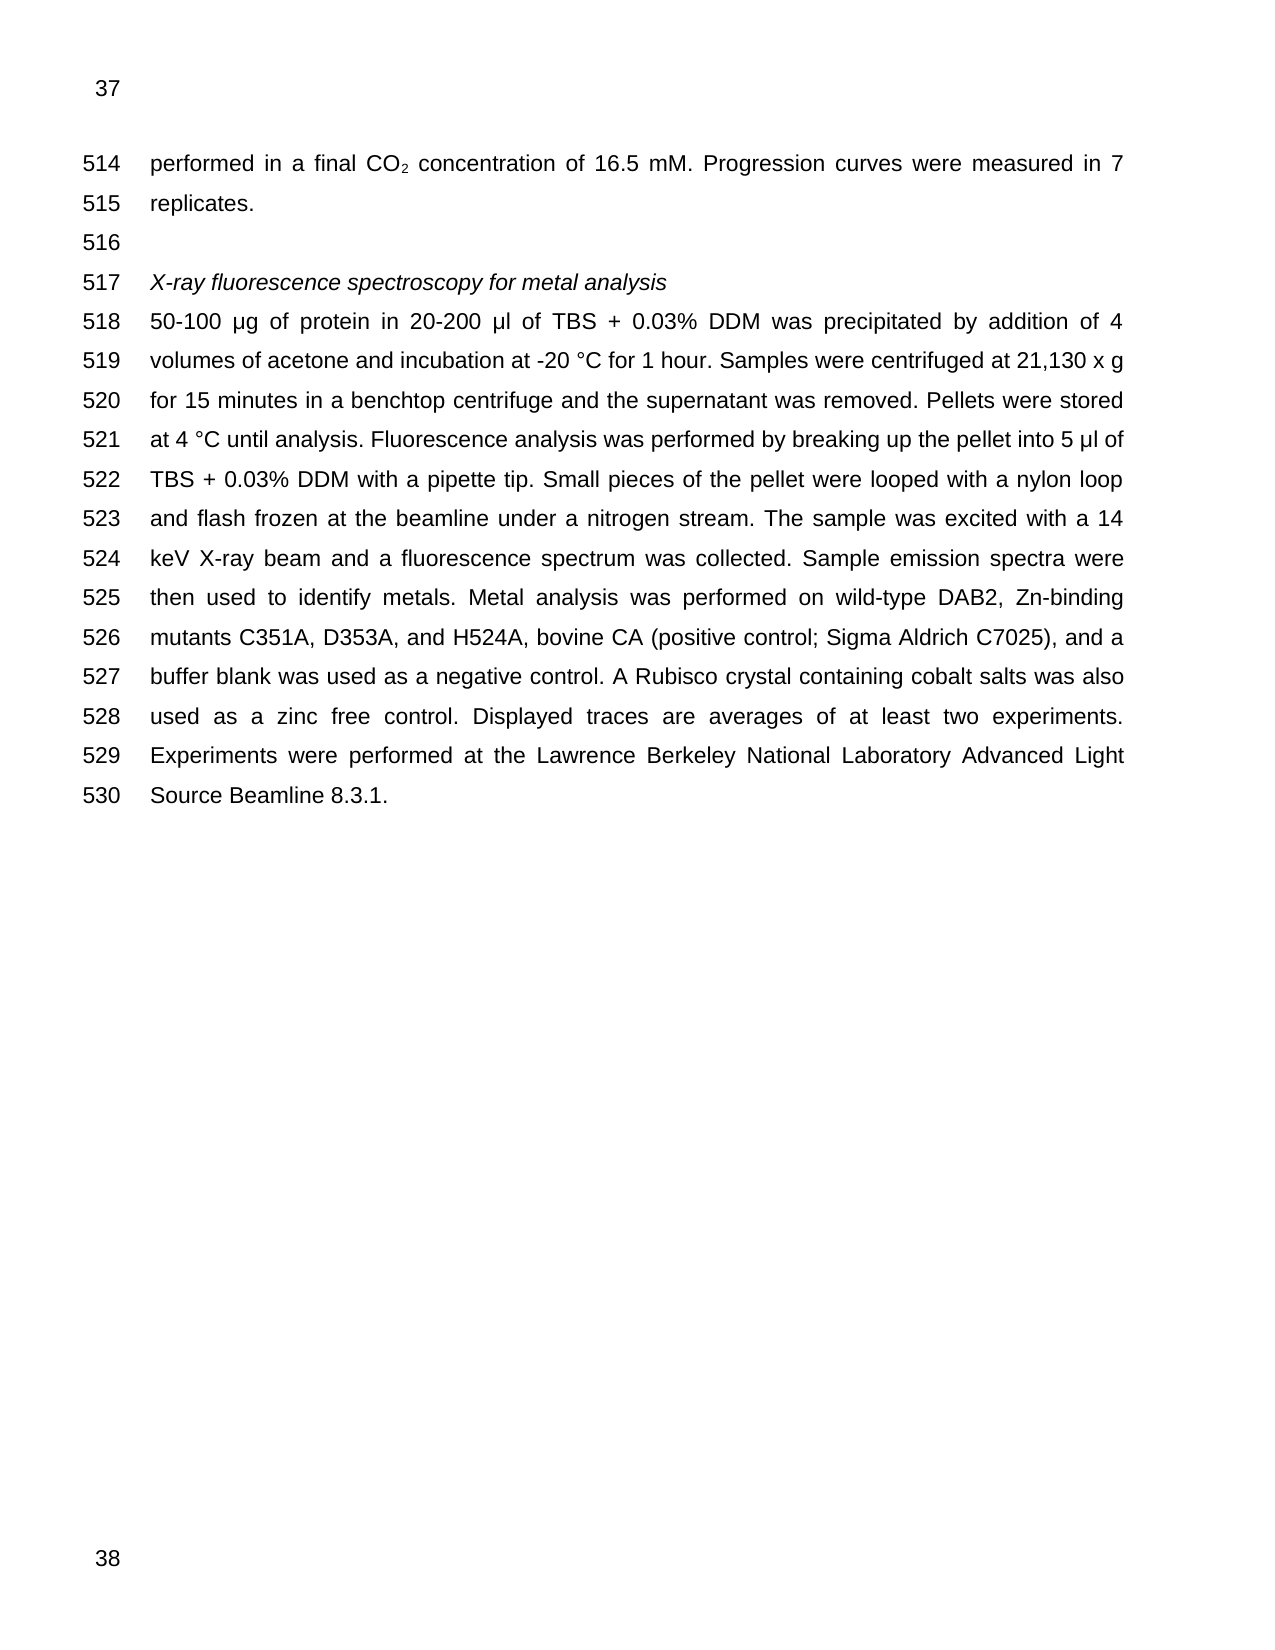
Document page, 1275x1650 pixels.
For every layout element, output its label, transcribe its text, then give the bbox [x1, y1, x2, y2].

text 50-100 μg of protein in 20-200 μl of TBS + 0.03% DDM was precipitated by addition of 4 volumes of acetone and incubation at -20 °C for 1 hour. Samples were centrifuged at 21,130 x g for 15 minutes in a benchtop centrifuge and the supernatant was removed. Pellets were stored at 4 °C until analysis. Fluorescence analysis was performed by breaking up the pellet into 5 μl of TBS + 0.03% DDM with a pipette tip. Small pieces of the pellet were looped with a nylon loop and flash frozen at the beamline under a nitrogen stream. The sample was excited with a 14 keV X-ray beam and a fluorescence spectrum was collected. Sample emission spectra were then used to identify metals. Metal analysis was performed on wild-type DAB2, Zn-binding mutants C351A, D353A, and H524A, bovine CA (positive control; Sigma Aldrich C7025), and a buffer blank was used as a negative control. A Rubisco crystal containing cobalt salts was also used as a zinc free control. Displayed traces are averages of at least two experiments. Experiments were performed at the Lawrence Berkeley National Laboratory Advanced Light Source Beamline 8.3.1. [150, 308, 1125, 808]
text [150, 150, 1125, 216]
subtitle X-ray fluorescence spectroscopy for metal analysis [150, 268, 1125, 295]
